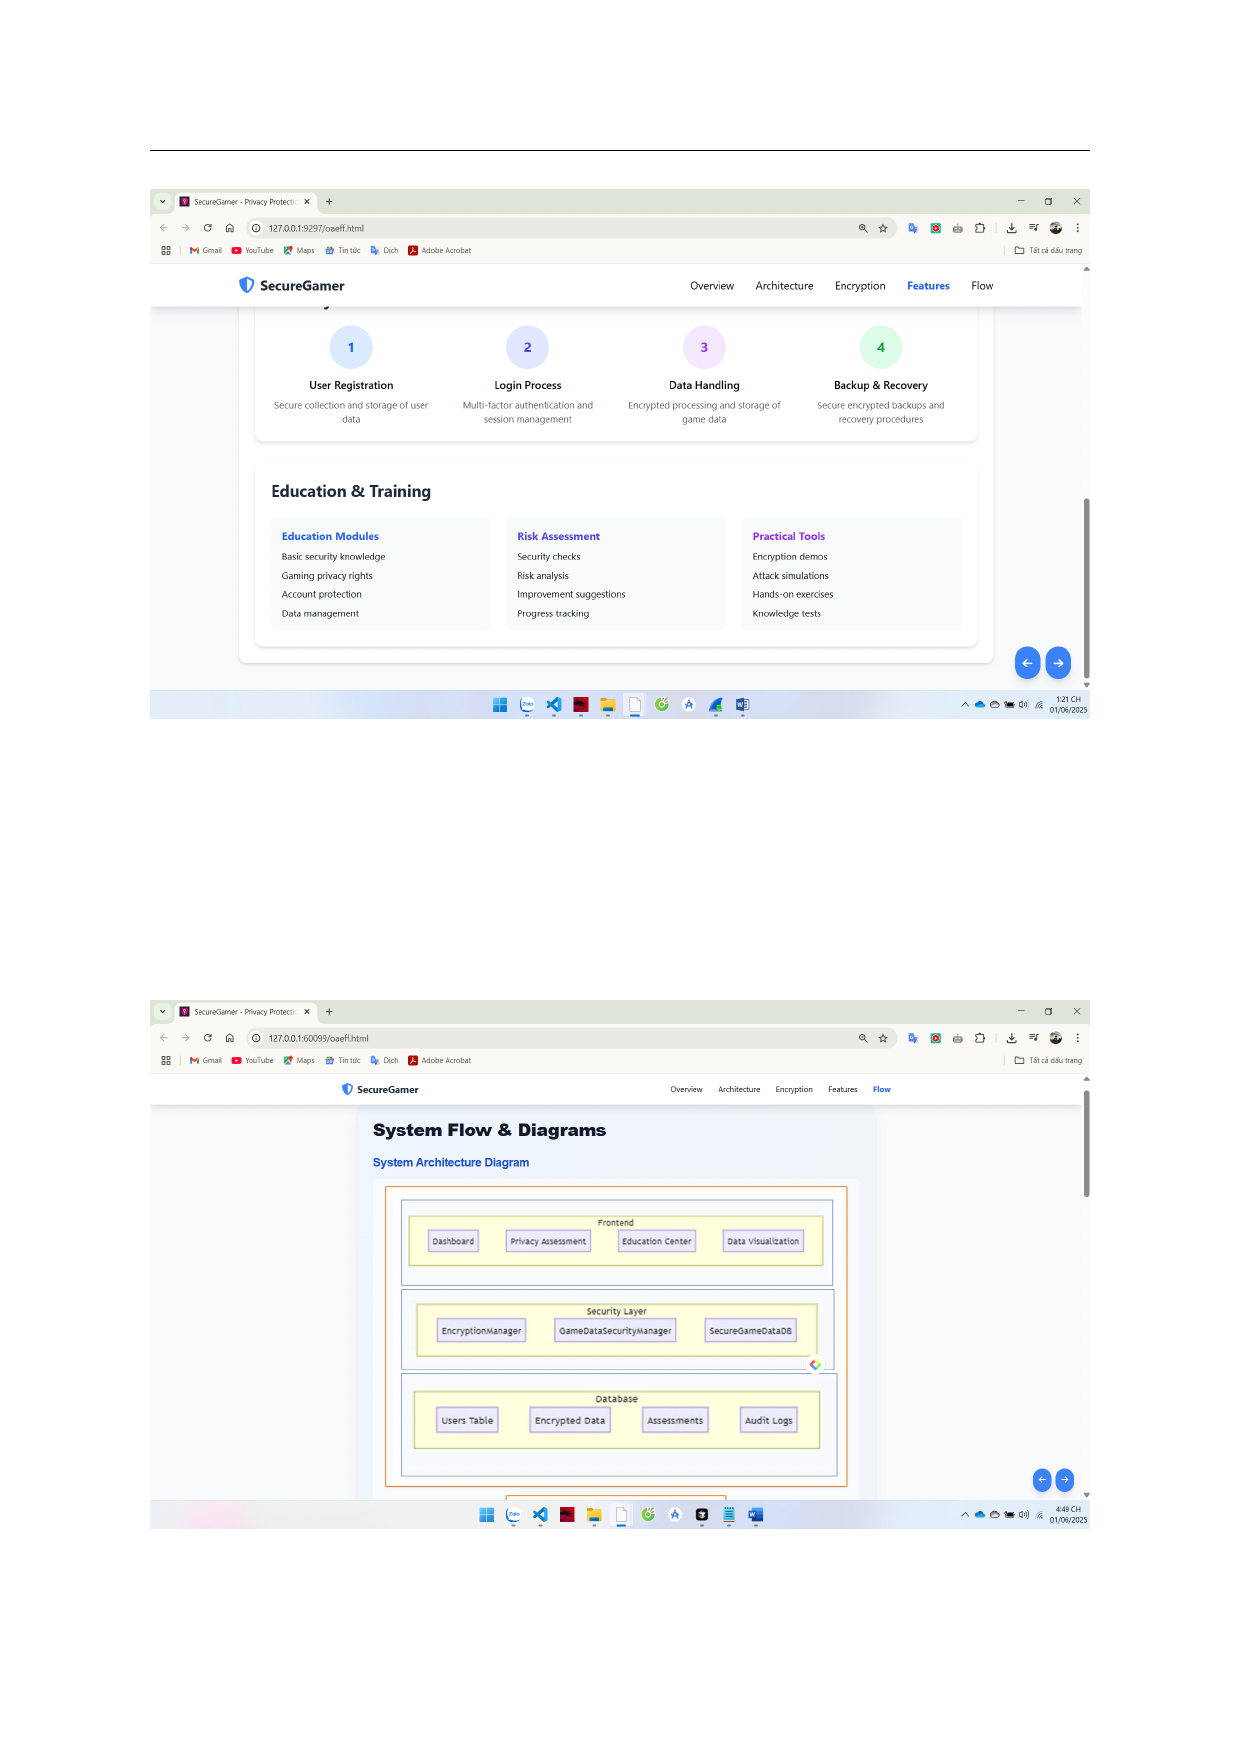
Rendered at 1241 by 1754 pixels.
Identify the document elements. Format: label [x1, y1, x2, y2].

picture [150, 189, 1091, 719]
picture [150, 1000, 1091, 1529]
